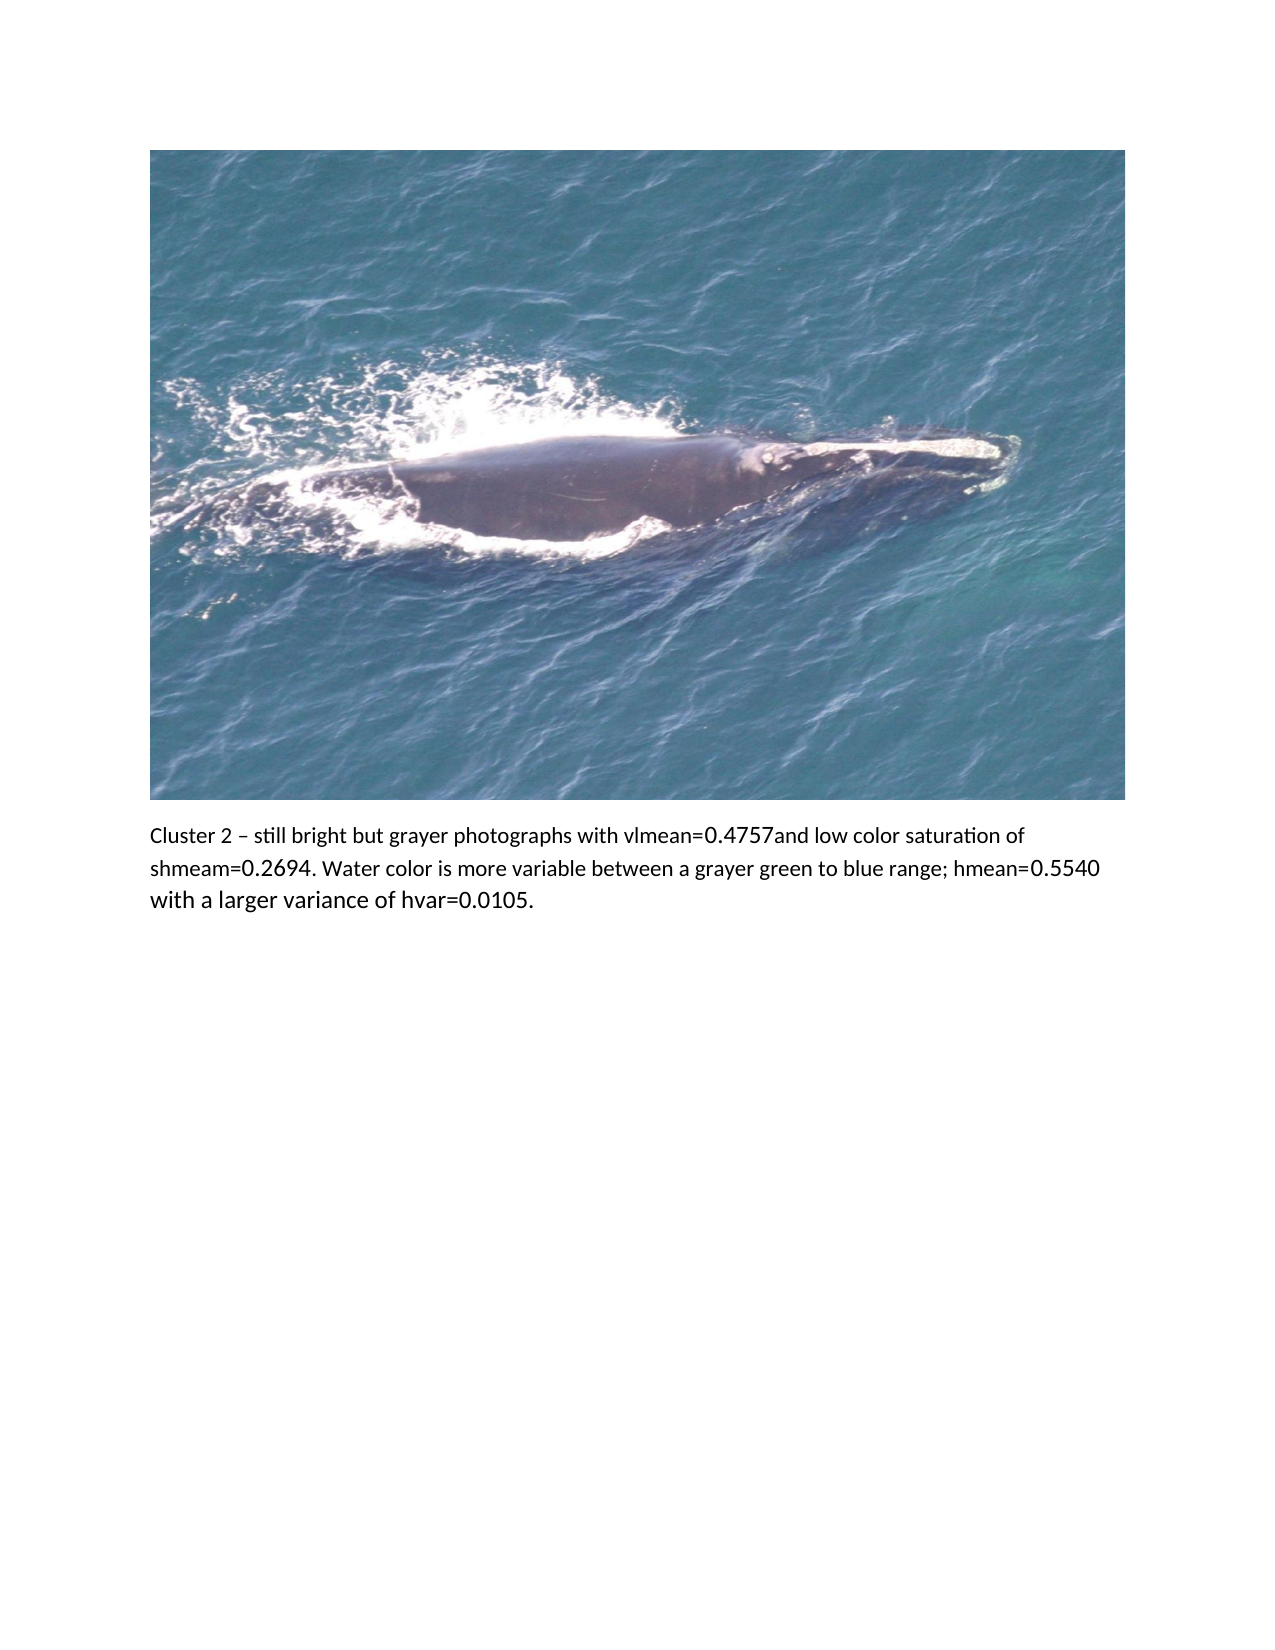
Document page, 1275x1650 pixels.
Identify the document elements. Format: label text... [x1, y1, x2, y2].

text Cluster 2 – still bright but grayer photographs with vlmean=0.4757and low color saturation of shmeam=0.2694. Water color is more variable between a grayer green to blue range; hmean=0.5540 with a larger variance of hvar=0.0105. [150, 819, 1125, 915]
picture [150, 150, 1125, 800]
